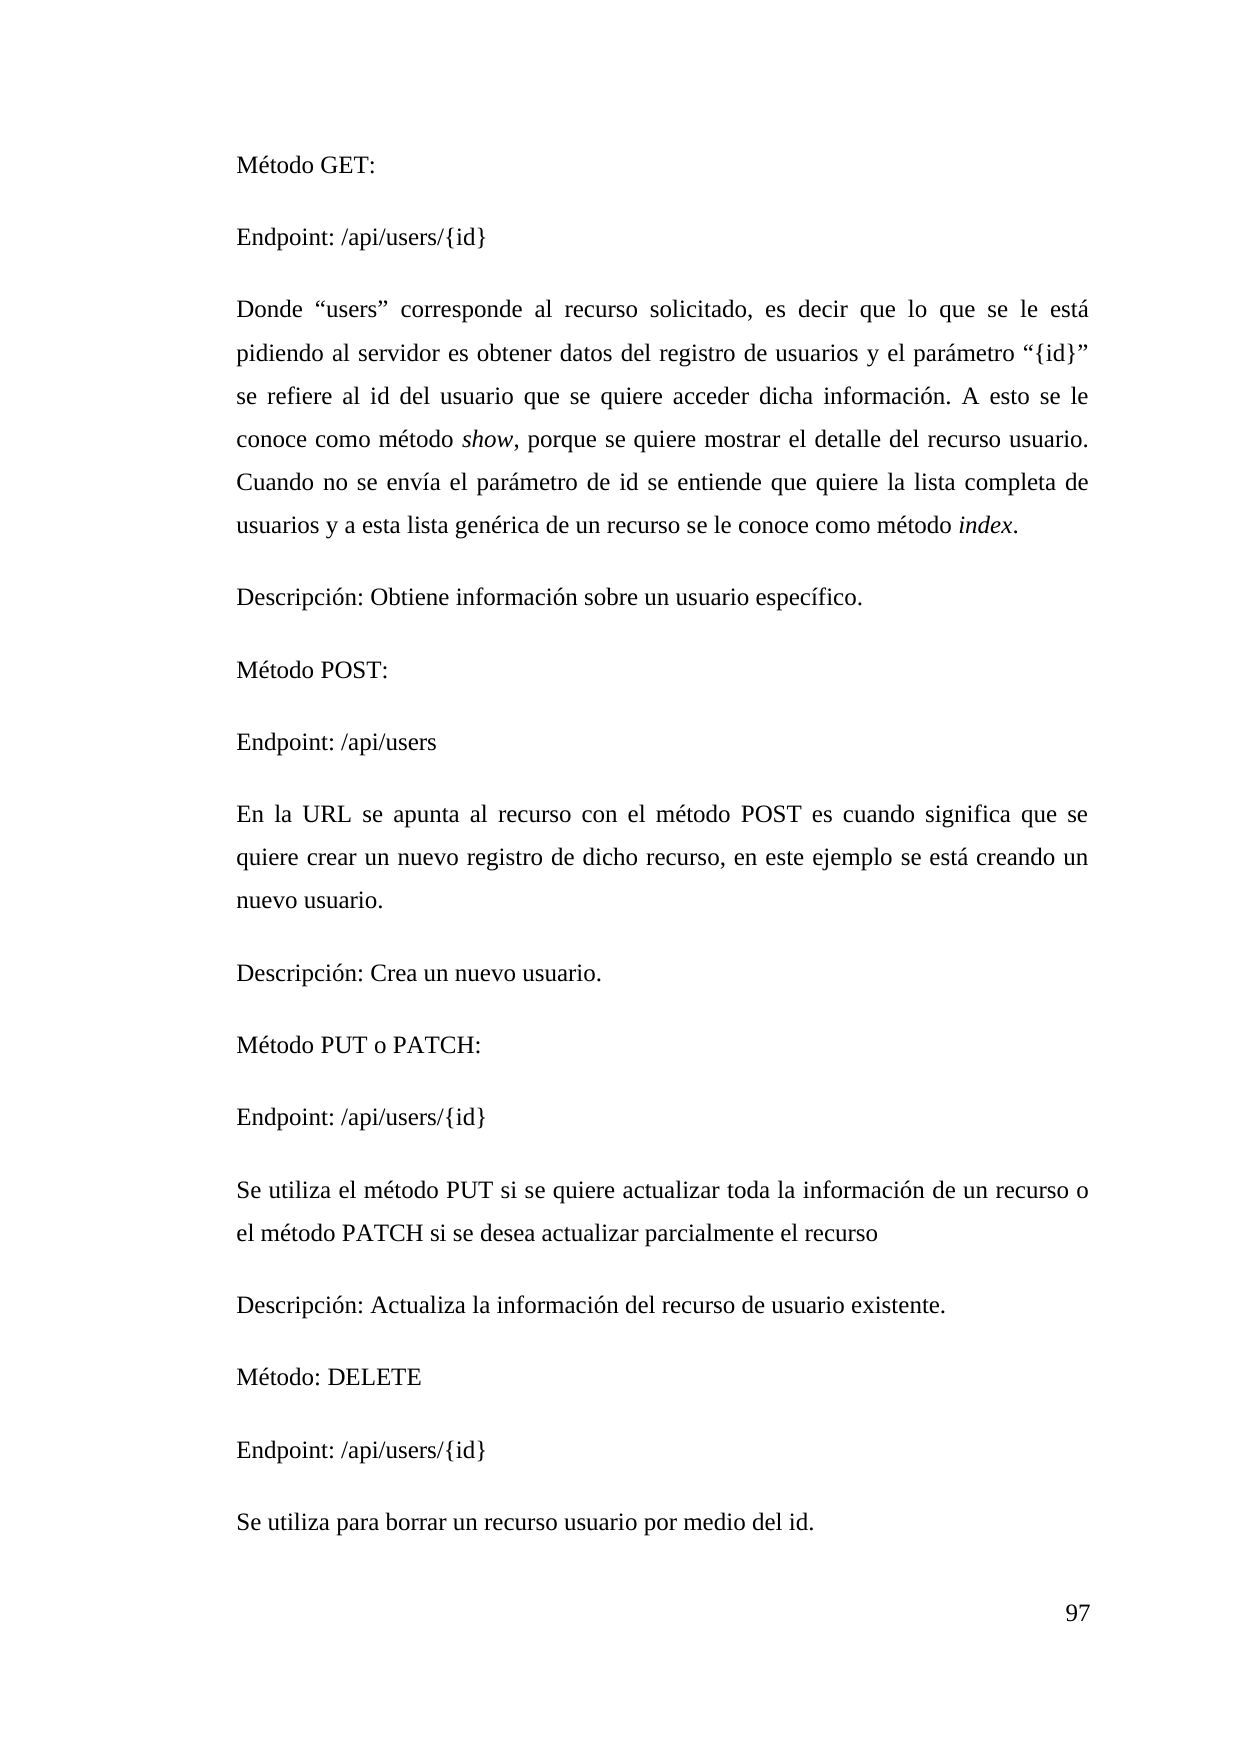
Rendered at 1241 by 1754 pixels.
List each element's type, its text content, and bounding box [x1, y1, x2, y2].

text Descripción: Crea un nuevo usuario. [236, 958, 1090, 987]
text Descripción: Obtiene información sobre un usuario específico. [236, 582, 1090, 611]
text Endpoint: /api/users/{id} [236, 1102, 1090, 1131]
text Método POST: [236, 655, 1090, 683]
text Método: DELETE [236, 1362, 1090, 1391]
text Se utiliza el método PUT si se quiere actualizar toda la información de un recurso o el método PATCH si se desea actualizar parcialmente el recurso [236, 1175, 1090, 1247]
text Método GET: [236, 150, 1090, 179]
text Endpoint: /api/users/{id} [236, 222, 1090, 251]
text Endpoint: /api/users [236, 727, 1090, 756]
text Endpoint: /api/users/{id} [236, 1435, 1090, 1463]
text Descripción: Actualiza la información del recurso de usuario existente. [236, 1290, 1090, 1319]
text Método PUT o PATCH: [236, 1030, 1090, 1059]
text Donde “users” corresponde al recurso solicitado, es decir que lo que se le está pidiendo al servidor es obtener datos del registro de usuarios y el parámetro “{id}” se refiere al id del usuario que se quiere acceder dicha información. A esto se le conoce como método show, porque se quiere mostrar el detalle del recurso usuario. Cuando no se envía el parámetro de id se entiende que quiere la lista completa de usuarios y a esta lista genérica de un recurso se le conoce como método index. [236, 294, 1090, 539]
text En la URL se apunta al recurso con el método POST es cuando significa que se quiere crear un nuevo registro de dicho recurso, en este ejemplo se está creando un nuevo usuario. [236, 799, 1090, 914]
text Se utiliza para borrar un recurso usuario por medio del id. [236, 1507, 1090, 1536]
